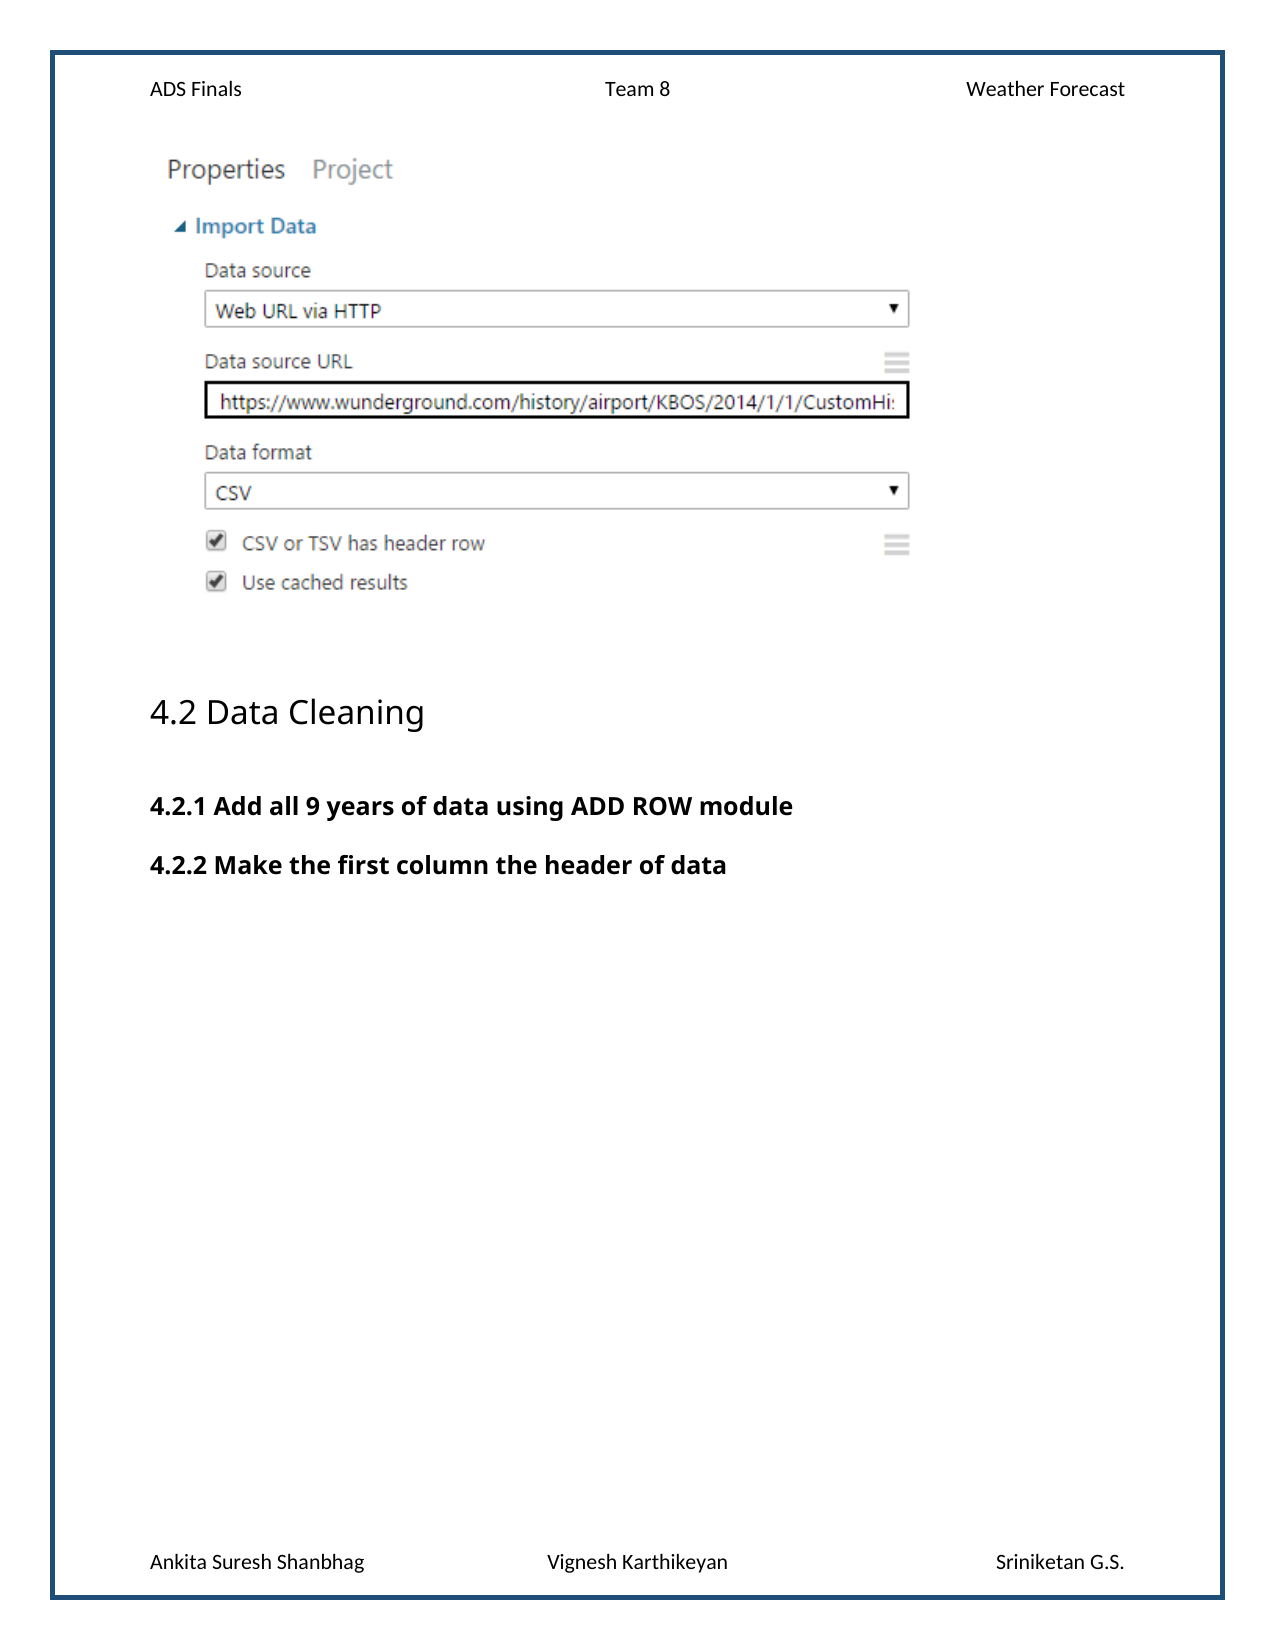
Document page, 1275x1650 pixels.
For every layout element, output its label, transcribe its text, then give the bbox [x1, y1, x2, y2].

text 4.2.1 Add all 9 years of data using ADD ROW module [150, 788, 1125, 822]
subtitle 4.2 Data Cleaning [150, 689, 1125, 734]
picture [150, 150, 952, 604]
text 4.2.2 Make the first column the header of data [150, 847, 1125, 881]
